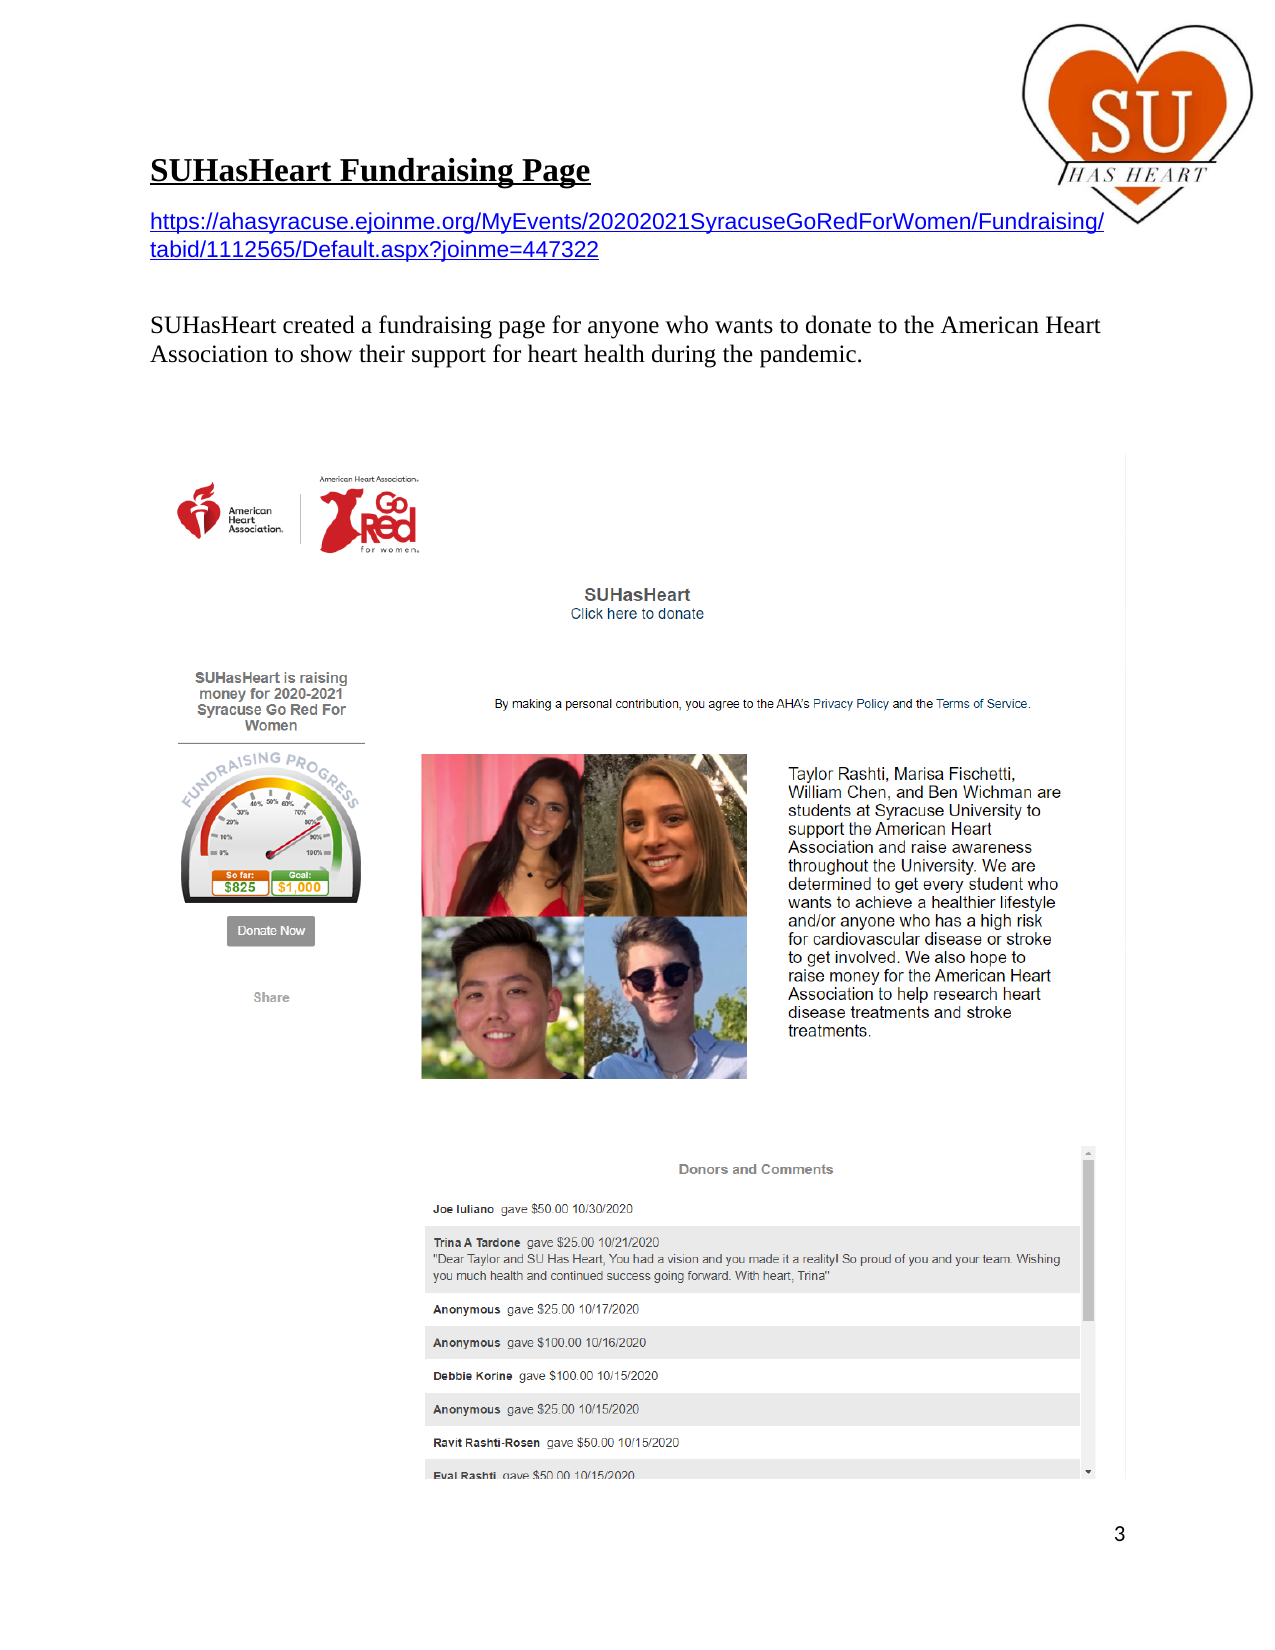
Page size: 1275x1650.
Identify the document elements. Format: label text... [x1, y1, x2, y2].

picture [150, 454, 1125, 1479]
text SUHasHeart Fundraising Page [150, 150, 1125, 188]
text SUHasHeart created a fundraising page for anyone who wants to donate to the American Heart Association to show their support for heart health during the pandemic. [150, 310, 1125, 368]
text https://ahasyracuse.ejoinme.org/MyEvents/20202021SyracuseGoRedForWomen/Fundraising/tabid/1112565/Default.aspx?joinme=447322 [150, 208, 1125, 263]
picture [1007, 14, 1275, 230]
